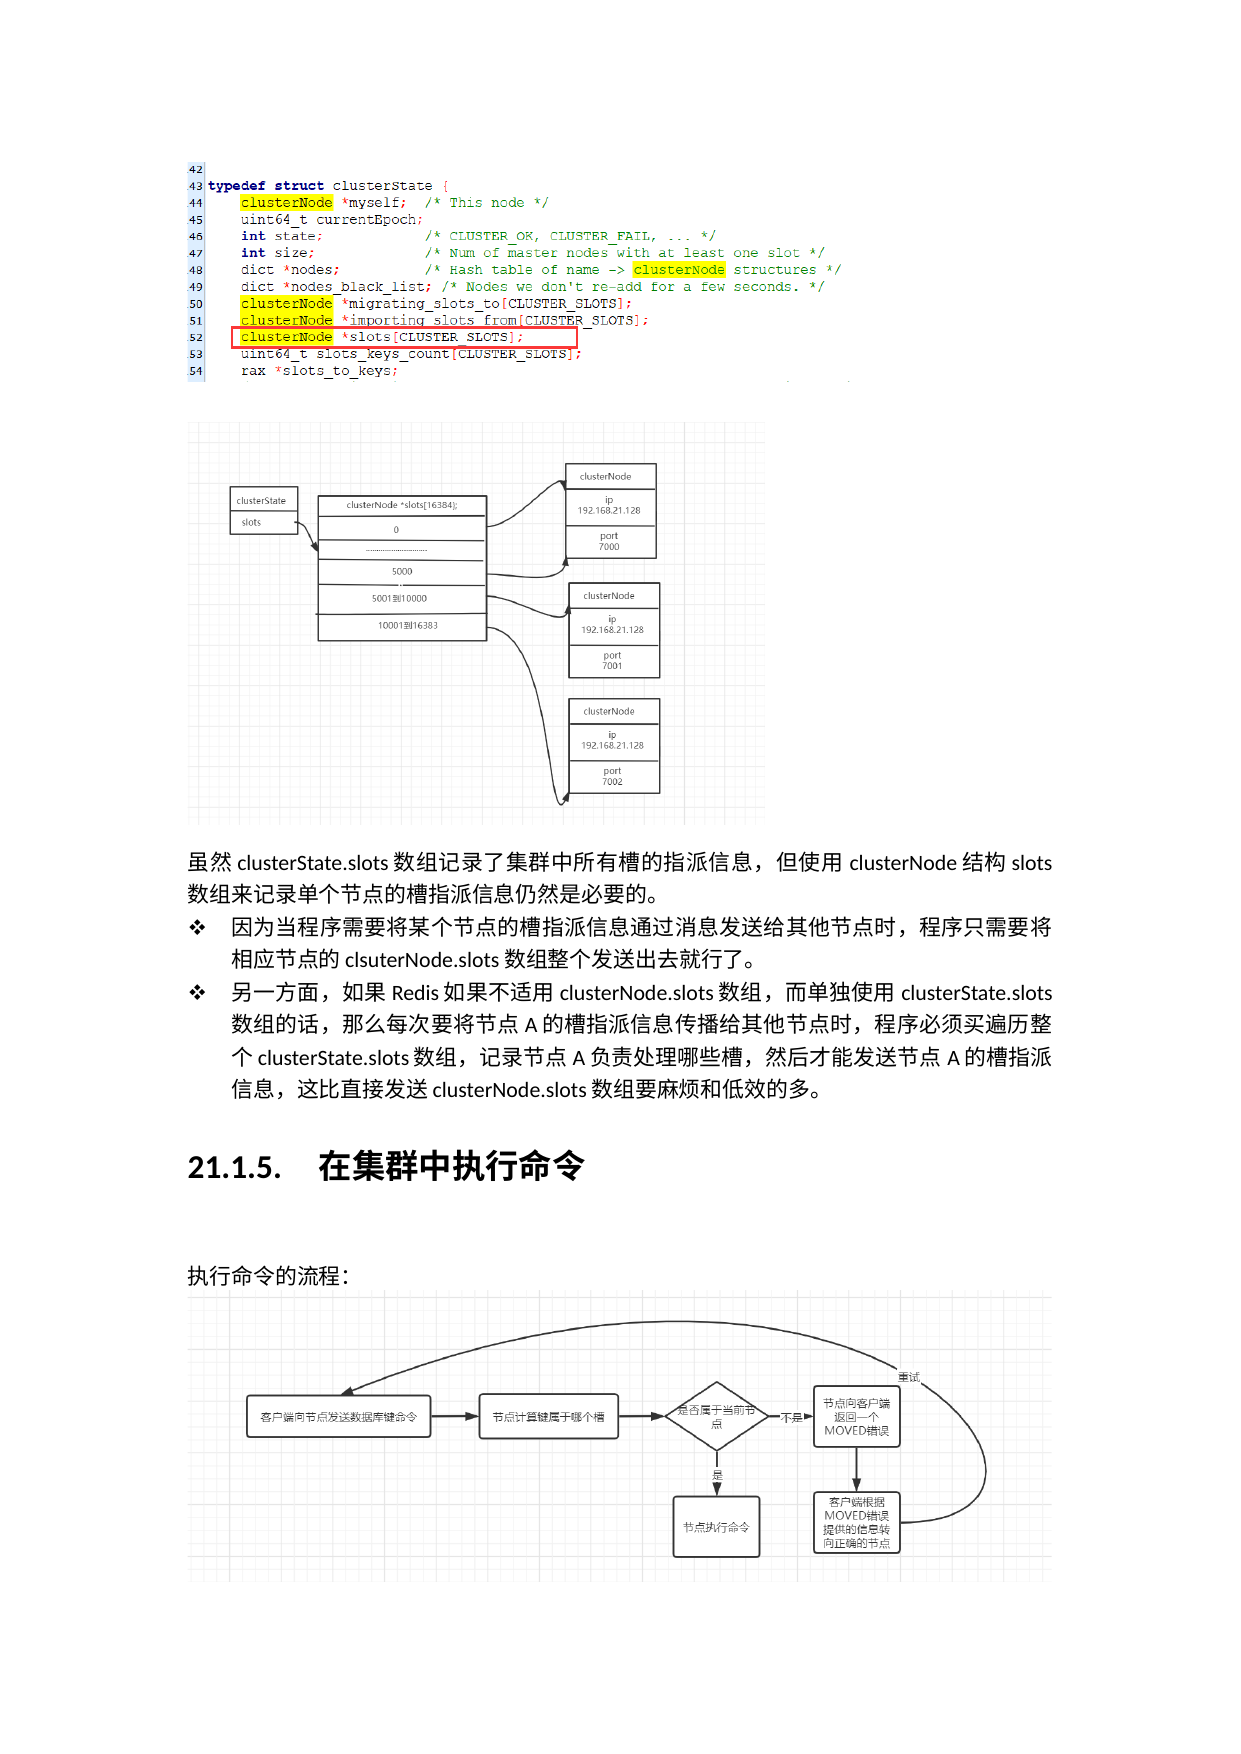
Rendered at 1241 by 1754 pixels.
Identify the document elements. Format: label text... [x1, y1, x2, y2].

list 另一方面，如果Redis如果不适用clusterNode.slots数组，而单独使用clusterState.slots数组的话，那么每次要将节点A的槽指派信息传播给其他节点时，程序必须买遍历整个clusterState.slots数组，记录节点A负责处理哪些槽，然后才能发送节点A的槽指派信息，这比直接发送clusterNode.slots数组要麻烦和低效的多。 [187, 974, 1053, 1104]
subtitle 在集群中执行命令 [187, 1132, 1053, 1197]
picture [187, 422, 765, 825]
text 虽然clusterState.slots数组记录了集群中所有槽的指派信息，但使用clusterNode结构slots数组来记录单个节点的槽指派信息仍然是必要的。 [187, 844, 1053, 909]
list 因为当程序需要将某个节点的槽指派信息通过消息发送给其他节点时，程序只需要将相应节点的clsuterNode.slots数组整个发送出去就行了。 [187, 909, 1053, 974]
picture [187, 162, 1053, 382]
text 执行命令的流程： [187, 1258, 1053, 1291]
picture [187, 1290, 1052, 1582]
